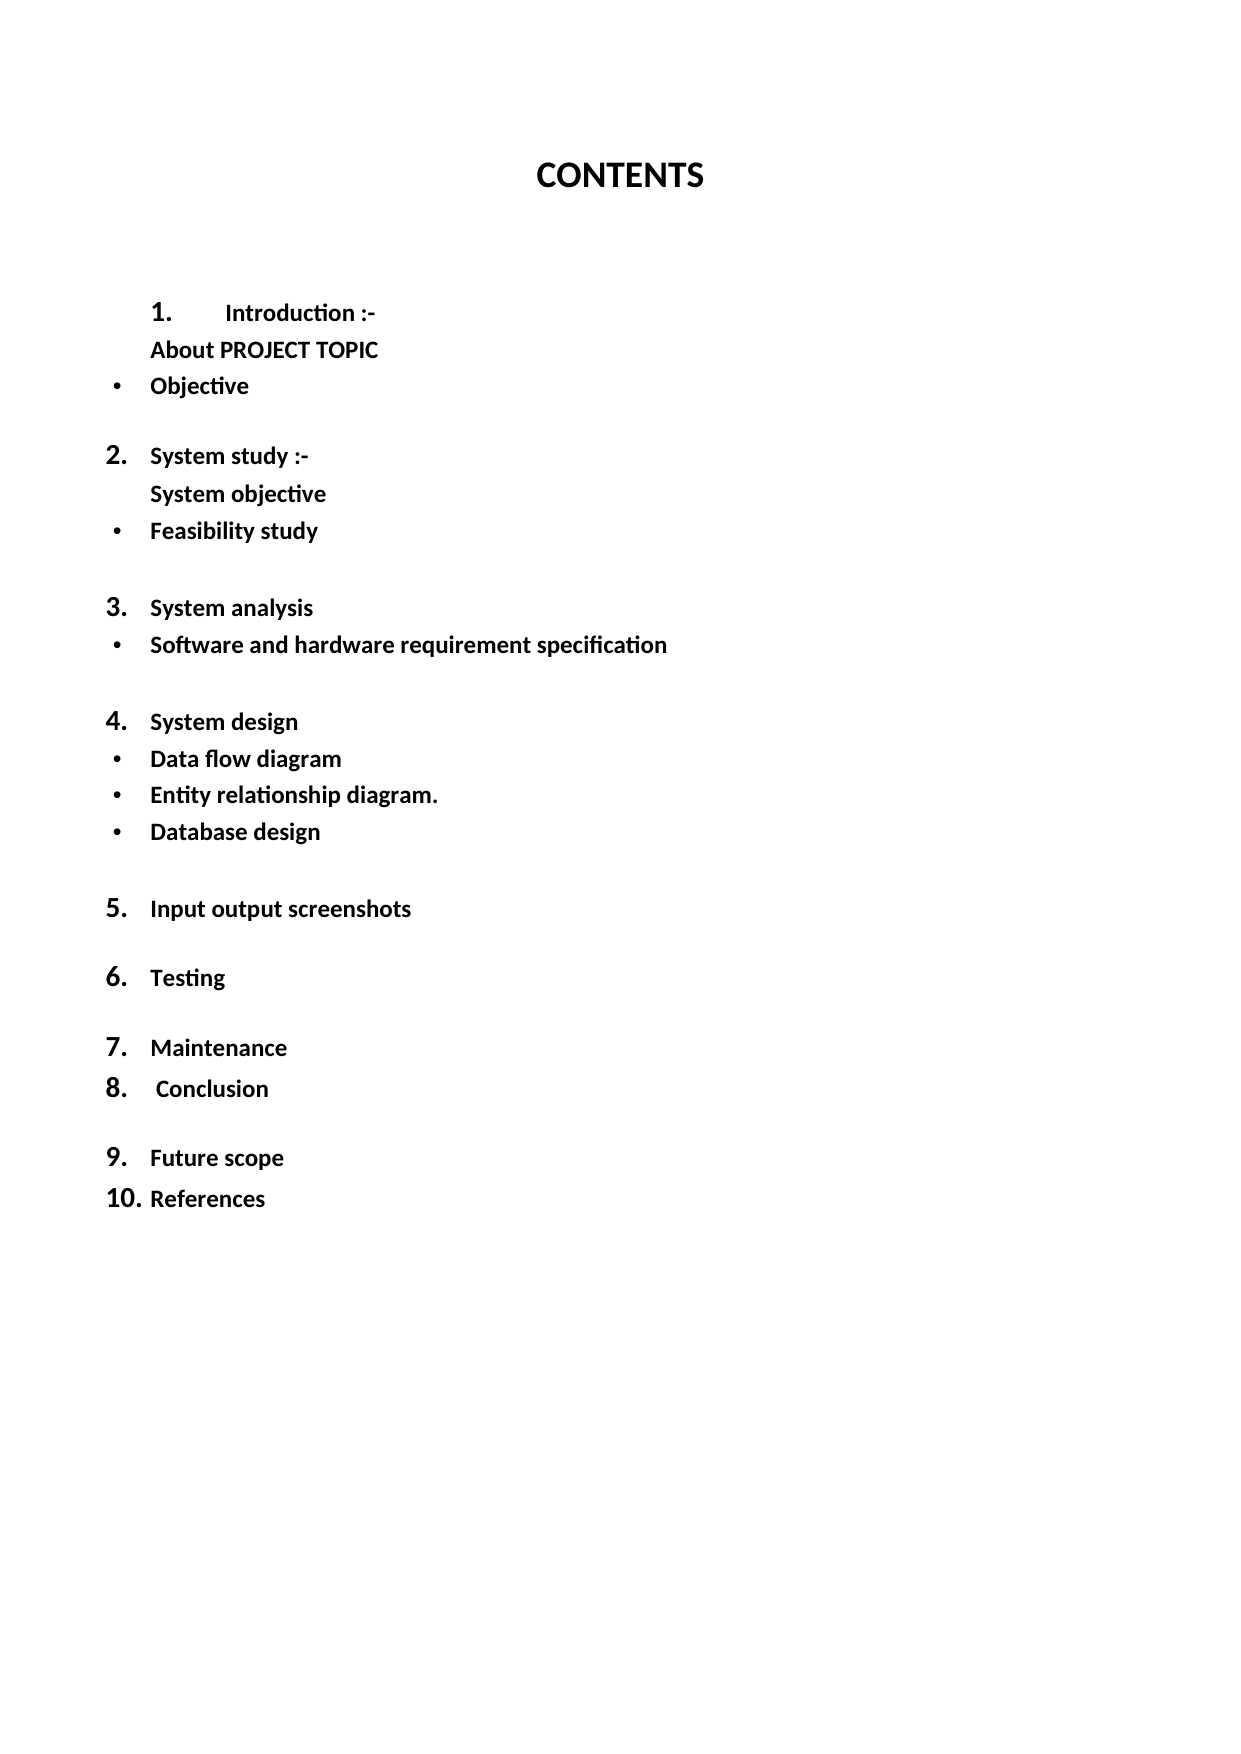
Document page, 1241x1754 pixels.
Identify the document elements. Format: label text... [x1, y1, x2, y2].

list Software and hardware requirement specification [113, 629, 1091, 660]
list Entity relationship diagram. [113, 779, 1091, 810]
list System analysis [105, 588, 1091, 624]
list Future scope [105, 1138, 1091, 1173]
list System study :- [105, 436, 1091, 472]
text About PROJECT TOPIC [150, 335, 1091, 365]
list Input output screenshots [105, 889, 1091, 924]
list Feasibility study [113, 515, 1091, 546]
list Objective [113, 370, 1091, 401]
list Maintenance [105, 1028, 1091, 1063]
list Database design [113, 816, 1091, 846]
list References [105, 1179, 1091, 1215]
list Testing [105, 958, 1091, 994]
list Conclusion [105, 1069, 1091, 1105]
subtitle CONTENTS [149, 151, 1091, 197]
list System design [105, 702, 1091, 738]
text System objective [150, 479, 1091, 509]
list Data flow diagram [113, 744, 1091, 774]
list Introduction :- [150, 293, 1091, 329]
